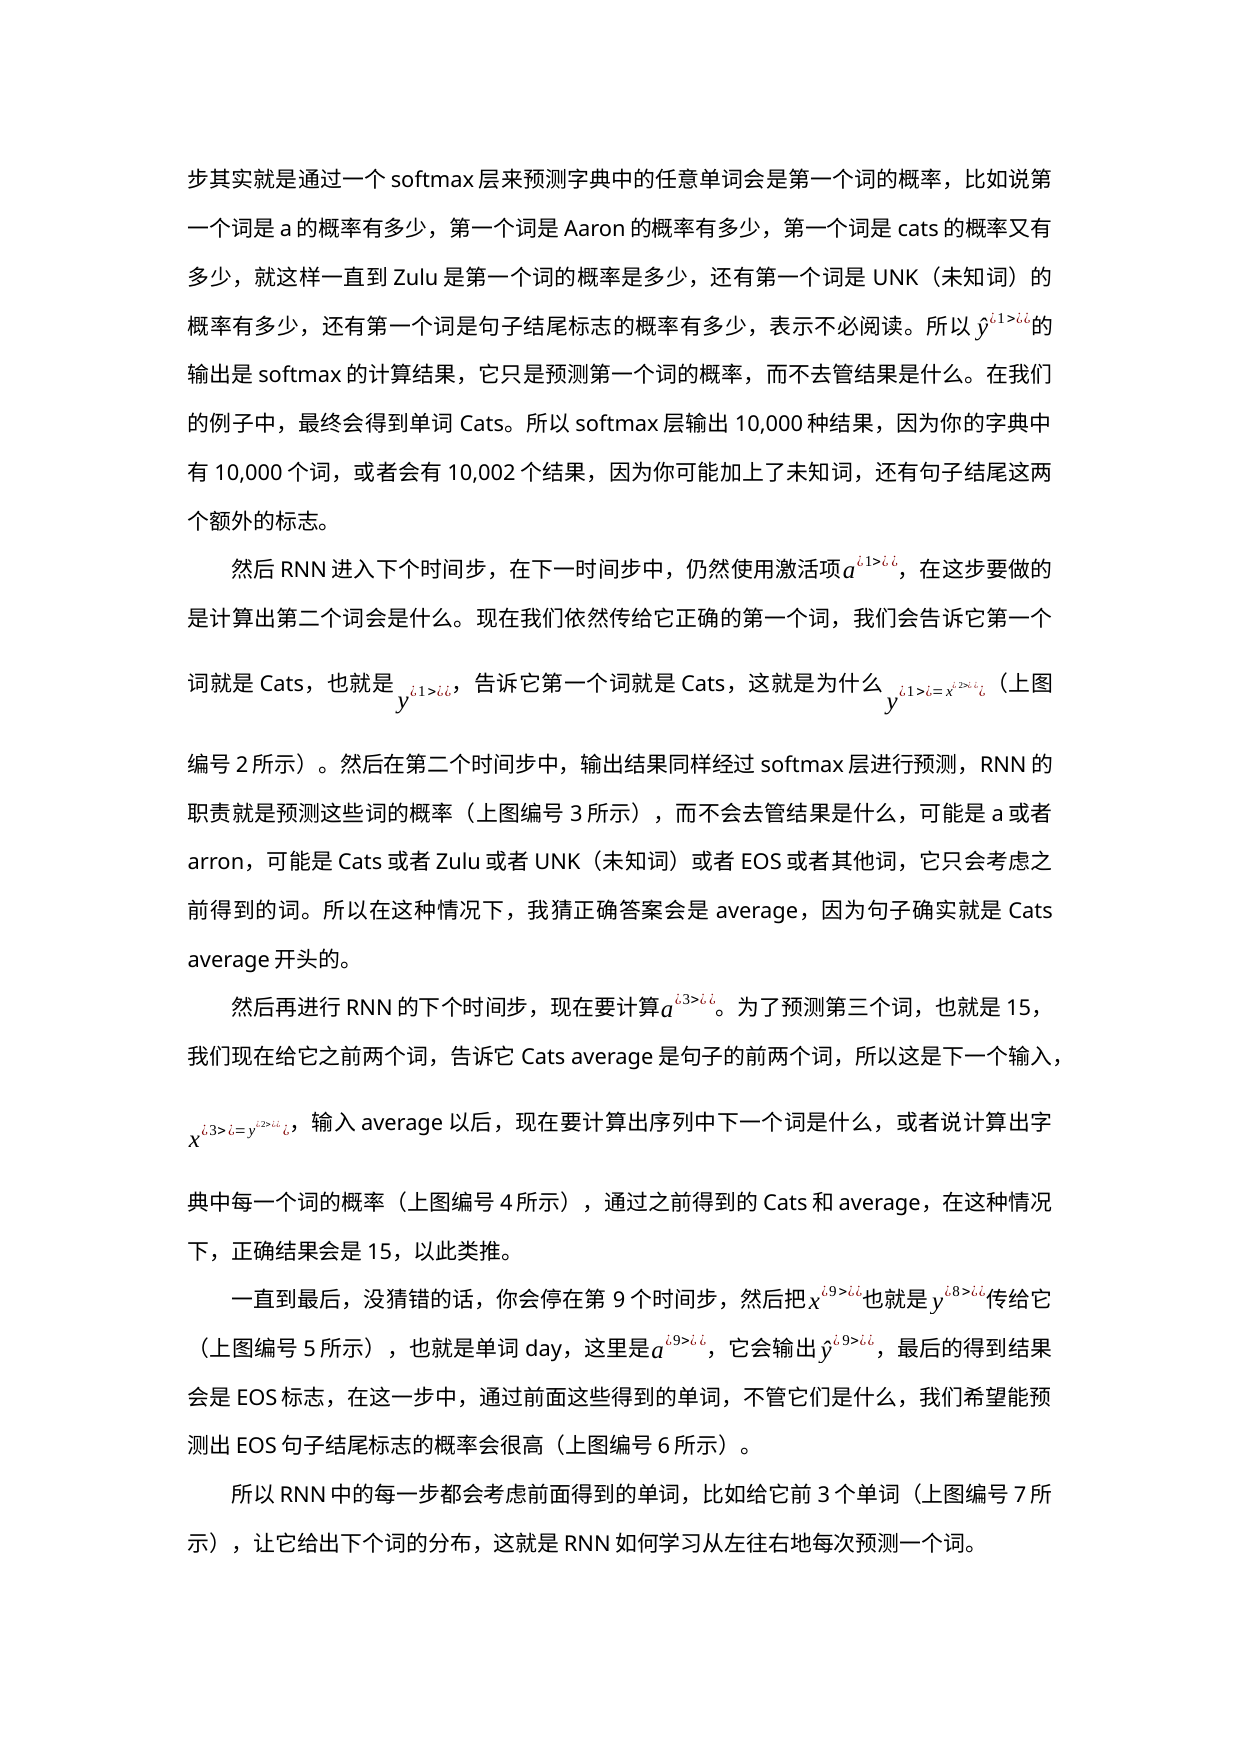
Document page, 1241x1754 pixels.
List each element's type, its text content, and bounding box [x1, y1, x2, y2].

text 所以RNN中的每一步都会考虑前面得到的单词，比如给它前3个单词（上图编号7所示），让它给出下个词的分布，这就是RNN如何学习从左往右地每次预测一个词。 [187, 1477, 1053, 1558]
text 一直到最后，没猜错的话，你会停在第9个时间步，然后把也就是传给它（上图编号5所示），也就是单词day，这里是，它会输出，最后的得到结果会是EOS标志，在这一步中，通过前面这些得到的单词，不管它们是什么，我们希望能预测出EOS句子结尾标志的概率会很高（上图编号6所示）。 [187, 1282, 1053, 1461]
text 然后再进行RNN的下个时间步，现在要计算。为了预测第三个词，也就是15，我们现在给它之前两个词，告诉它Cats average是句子的前两个词，所以这是下一个输入，，输入average以后，现在要计算出序列中下一个词是什么，或者说计算出字典中每一个词的概率（上图编号4所示），通过之前得到的Cats和average，在这种情况下，正确结果会是15，以此类推。 [187, 990, 1053, 1266]
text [187, 162, 1053, 536]
text 然后RNN进入下个时间步，在下一时间步中，仍然使用激活项，在这步要做的是计算出第二个词会是什么。现在我们依然传给它正确的第一个词，我们会告诉它第一个词就是Cats，也就是，告诉它第一个词就是Cats，这就是为什么（上图编号2所示）。然后在第二个时间步中，输出结果同样经过softmax层进行预测，RNN的职责就是预测这些词的概率（上图编号3所示），而不会去管结果是什么，可能是a或者arron，可能是Cats或者Zulu或者UNK（未知词）或者EOS或者其他词，它只会考虑之前得到的词。所以在这种情况下，我猜正确答案会是average，因为句子确实就是Cats average开头的。 [187, 552, 1053, 974]
